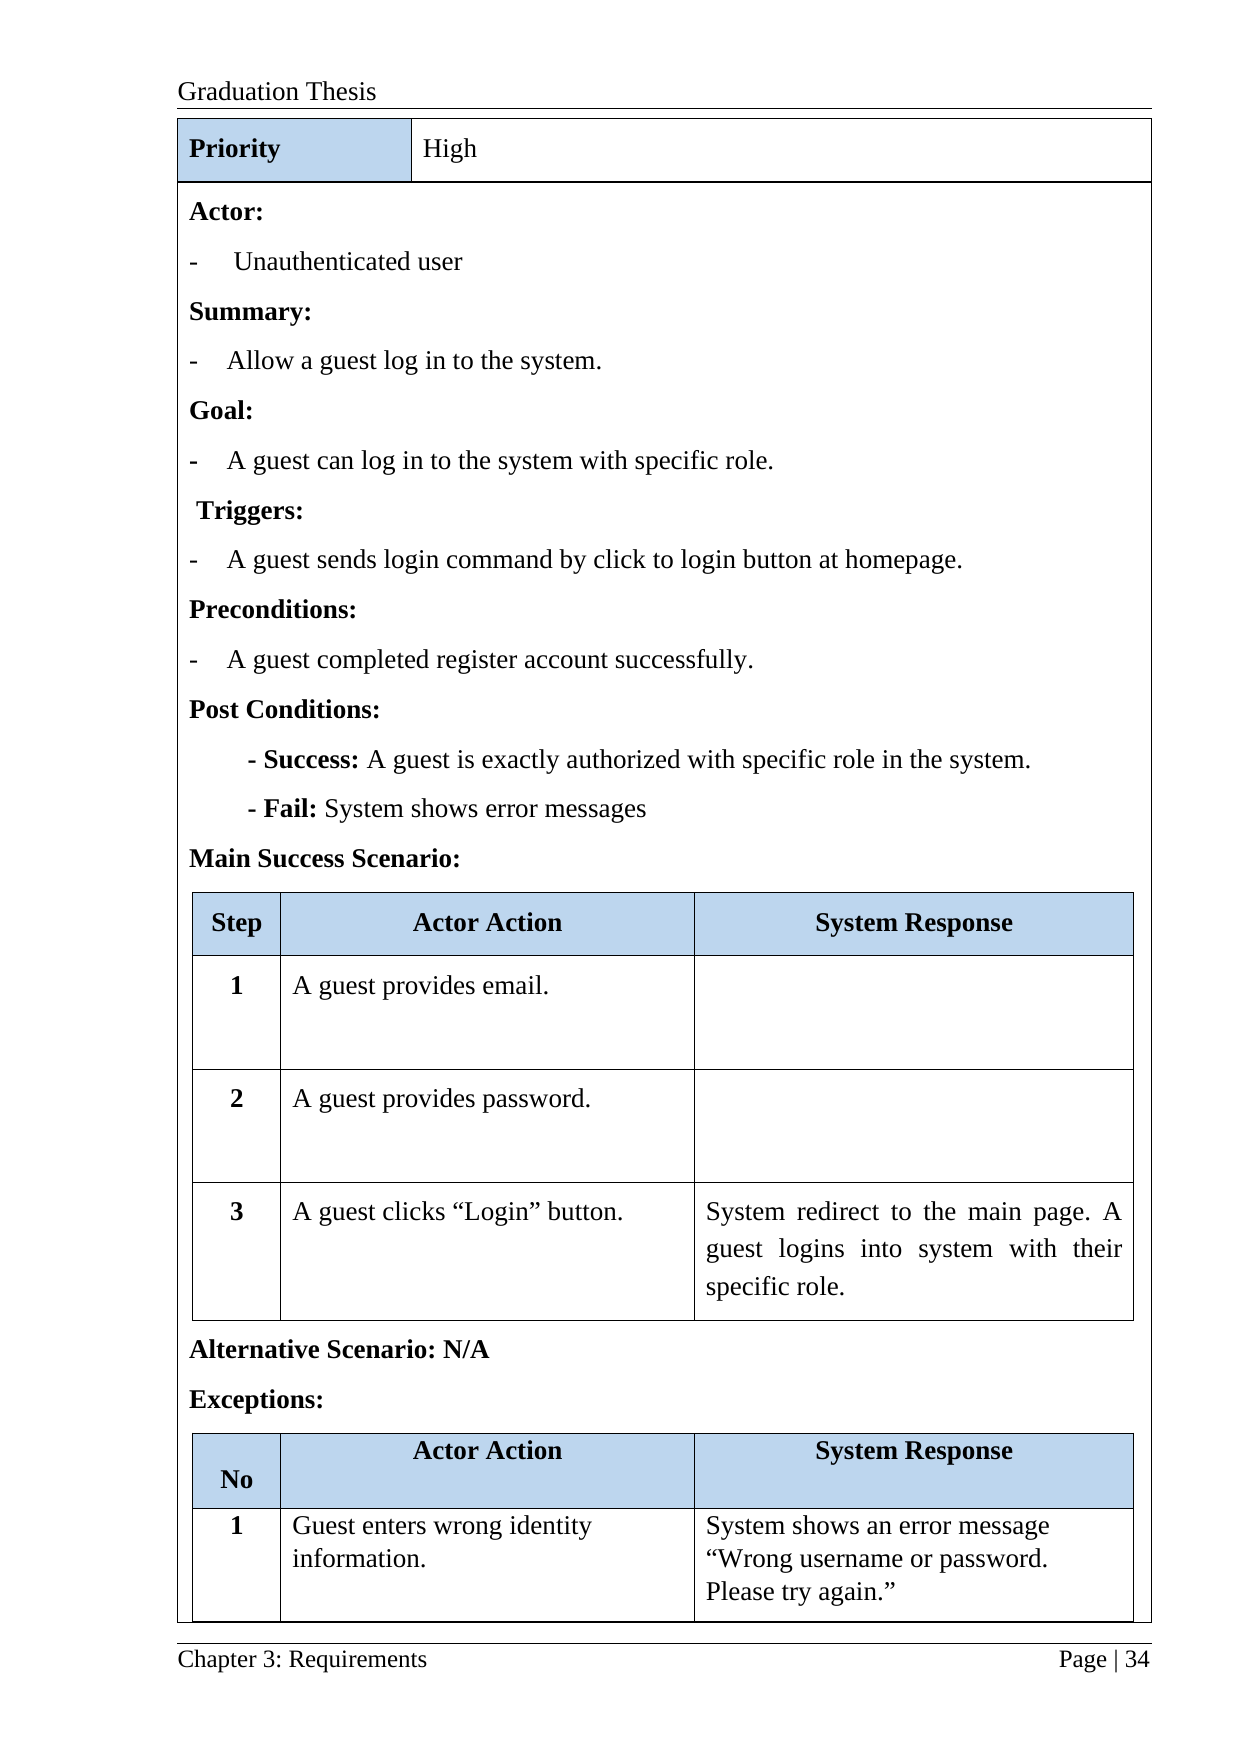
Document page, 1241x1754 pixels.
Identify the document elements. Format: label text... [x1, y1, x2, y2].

table_cell High [412, 119, 1151, 181]
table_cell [178, 183, 1151, 1622]
table_cell Priority [178, 119, 411, 181]
